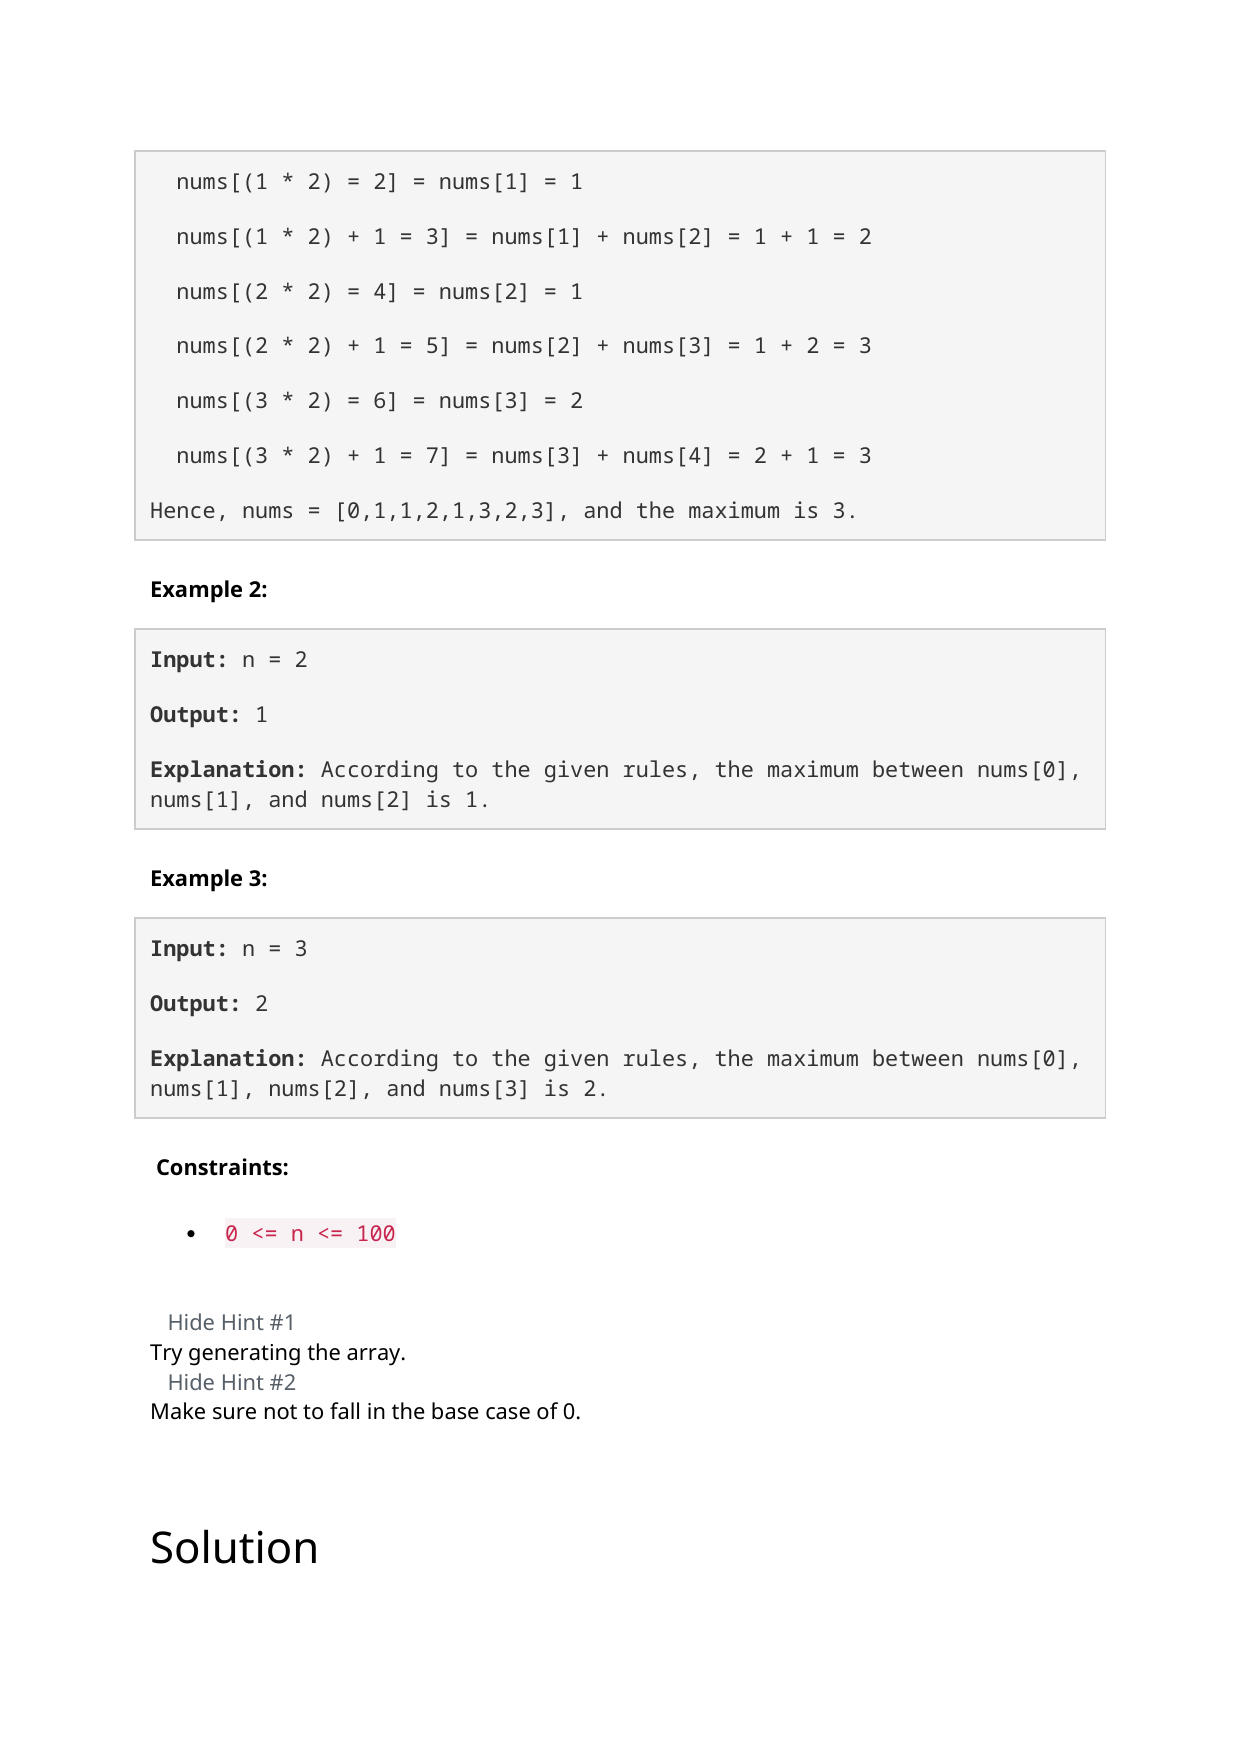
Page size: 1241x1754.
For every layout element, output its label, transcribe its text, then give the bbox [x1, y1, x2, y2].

text Try generating the array. [150, 1337, 1090, 1366]
text Input: n = 2 [136, 630, 1105, 674]
text nums[(2 * 2) = 4] = nums[2] = 1 [136, 259, 1105, 306]
text Hide Hint #2 [150, 1366, 1090, 1396]
text nums[(1 * 2) = 2] = nums[1] = 1 [136, 152, 1105, 196]
text nums[(3 * 2) + 1 = 7] = nums[3] + nums[4] = 2 + 1 = 3 [136, 424, 1105, 470]
text nums[(1 * 2) + 1 = 3] = nums[1] + nums[2] = 1 + 1 = 2 [136, 205, 1105, 251]
text Hide Hint #1 [150, 1307, 1090, 1337]
text Make sure not to fall in the base case of 0. [150, 1396, 1090, 1426]
list 0 <= n <= 100 [187, 1210, 1090, 1248]
text Explanation: According to the given rules, the maximum between nums[0], nums[1], nums[2], and nums[3] is 2. [136, 1027, 1105, 1117]
text Output: 2 [136, 972, 1105, 1018]
text Example 2: [150, 566, 1090, 603]
text Output: 1 [136, 683, 1105, 729]
text nums[(2 * 2) + 1 = 5] = nums[2] + nums[3] = 1 + 2 = 3 [136, 314, 1105, 360]
subtitle Solution [150, 1517, 1090, 1576]
text Constraints: [150, 1144, 1090, 1181]
text Hence, nums = [0,1,1,2,1,3,2,3], and the maximum is 3. [136, 479, 1105, 539]
text Example 3: [150, 855, 1090, 892]
text Input: n = 3 [136, 919, 1105, 963]
text Explanation: According to the given rules, the maximum between nums[0], nums[1], and nums[2] is 1. [136, 738, 1105, 828]
text nums[(3 * 2) = 6] = nums[3] = 2 [136, 369, 1105, 415]
